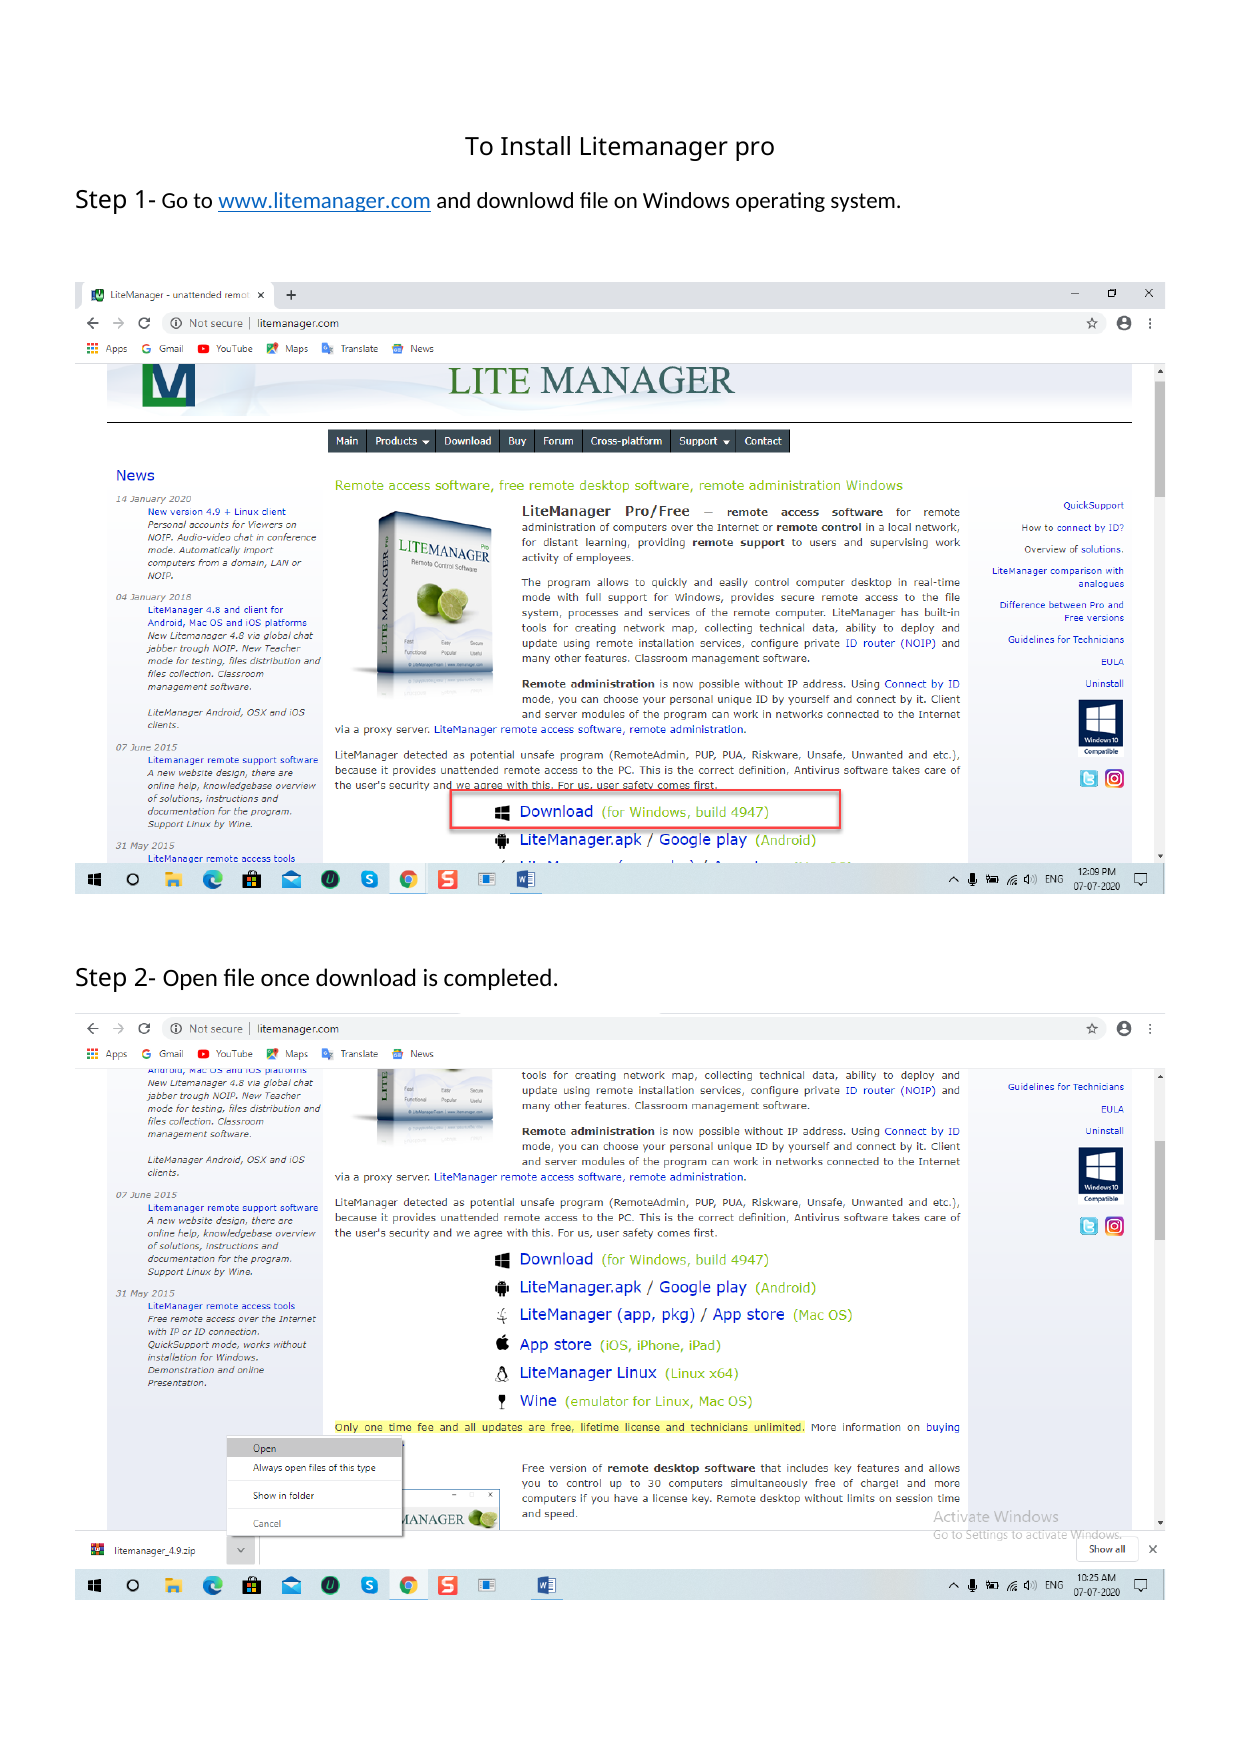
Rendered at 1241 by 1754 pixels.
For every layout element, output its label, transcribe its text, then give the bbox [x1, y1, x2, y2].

picture [75, 282, 1166, 894]
text Step 2- Open file once download is completed. [75, 960, 1165, 994]
text To Install Litemanager pro [75, 128, 1165, 162]
picture [75, 1013, 1166, 1600]
text Step 1- Go to www.litemanager.com and downlowd file on Windows operating system. [75, 182, 1165, 216]
